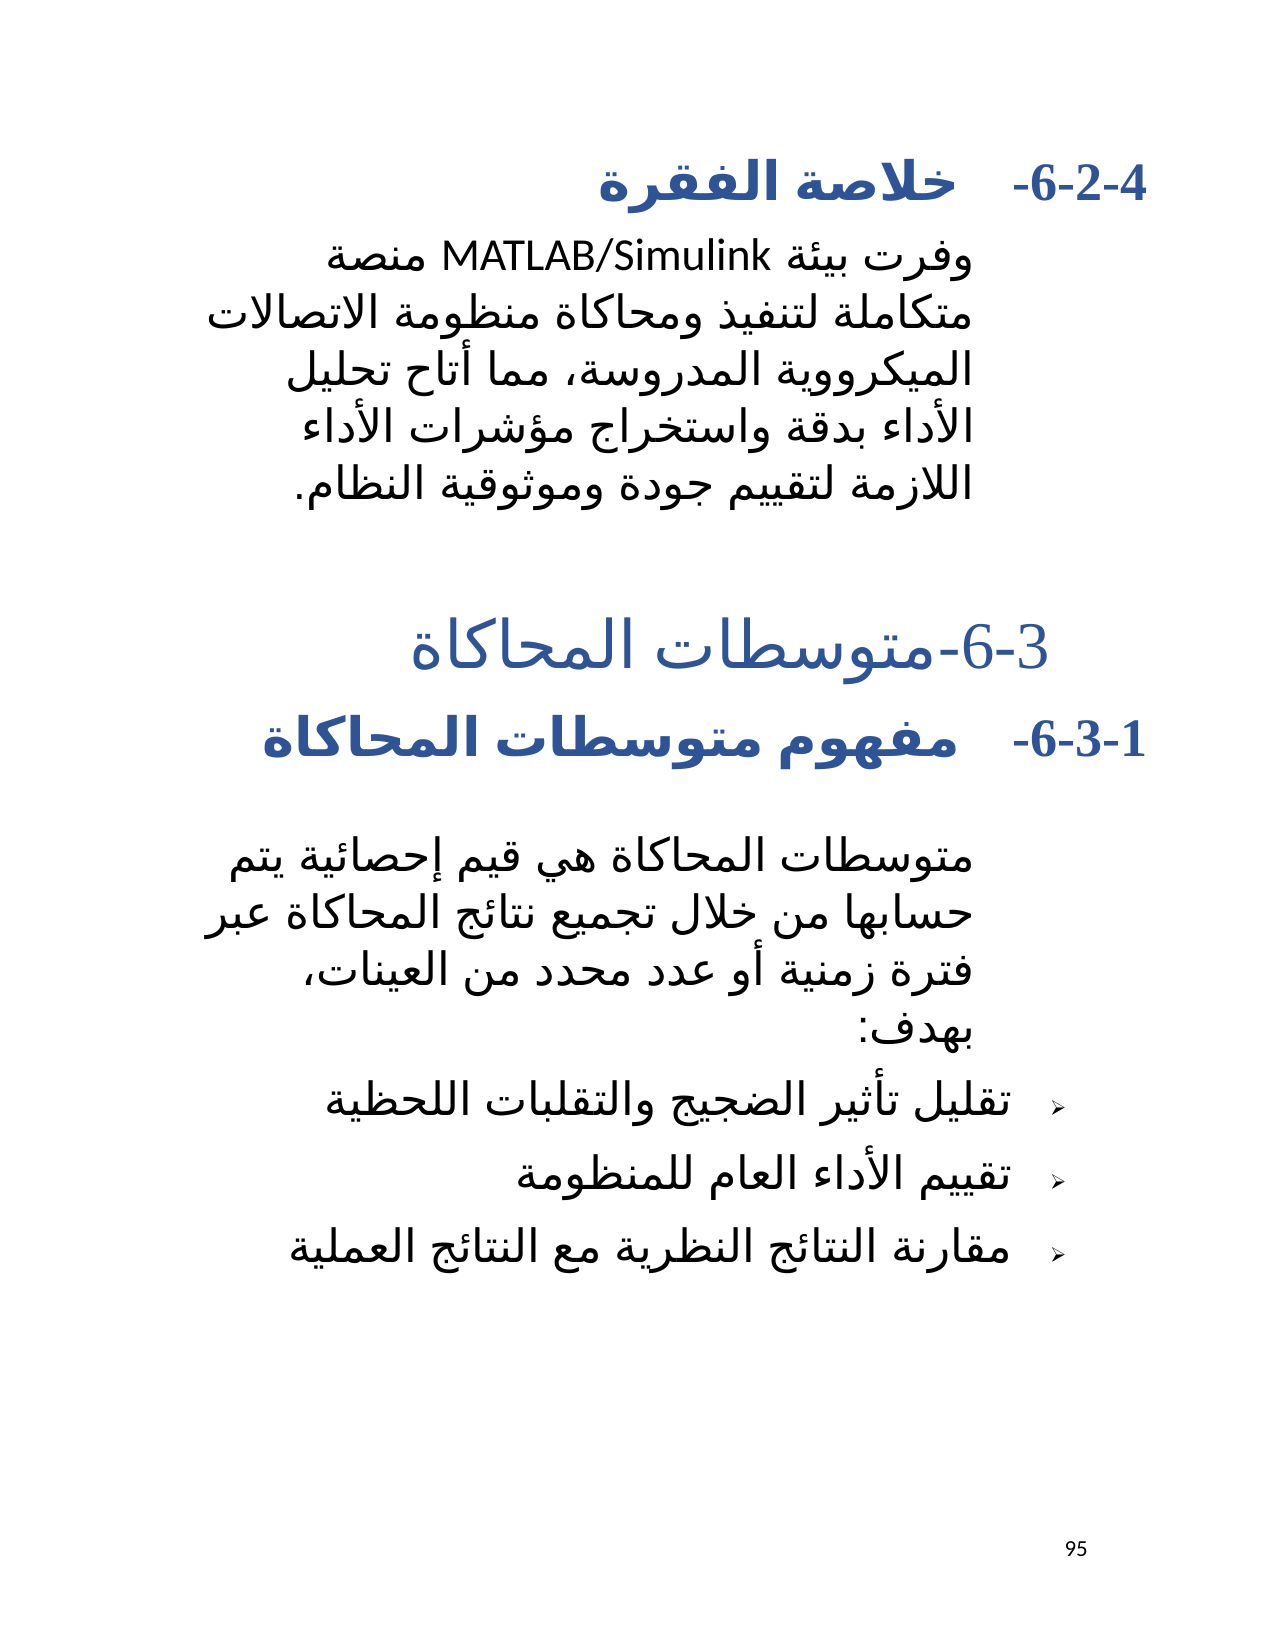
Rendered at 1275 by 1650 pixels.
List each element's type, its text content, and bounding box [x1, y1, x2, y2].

subtitle خلاصة الفقرة [187, 150, 1012, 212]
text وفرت بيئة MATLAB/Simulink منصة متكاملة لتنفيذ ومحاكاة منظومة الاتصالات الميكرووية المدروسة، مما أتاح تحليل الأداء بدقة واستخراج مؤشرات الأداء اللازمة لتقييم جودة وموثوقية النظام. [187, 226, 975, 509]
text متوسطات المحاكاة هي قيم إحصائية يتم حسابها من خلال تجميع نتائج المحاكاة عبر فترة زمنية أو عدد محدد من العينات، بهدف: [187, 828, 975, 1052]
list مقارنة النتائج النظرية مع النتائج العملية [187, 1220, 1050, 1272]
subtitle مفهوم متوسطات المحاكاة [187, 706, 1012, 768]
list تقييم الأداء العام للمنظومة [187, 1146, 1050, 1199]
subtitle متوسطات المحاكاة [187, 607, 1050, 683]
list تقليل تأثير الضجيج والتقلبات اللحظية [187, 1073, 1050, 1125]
